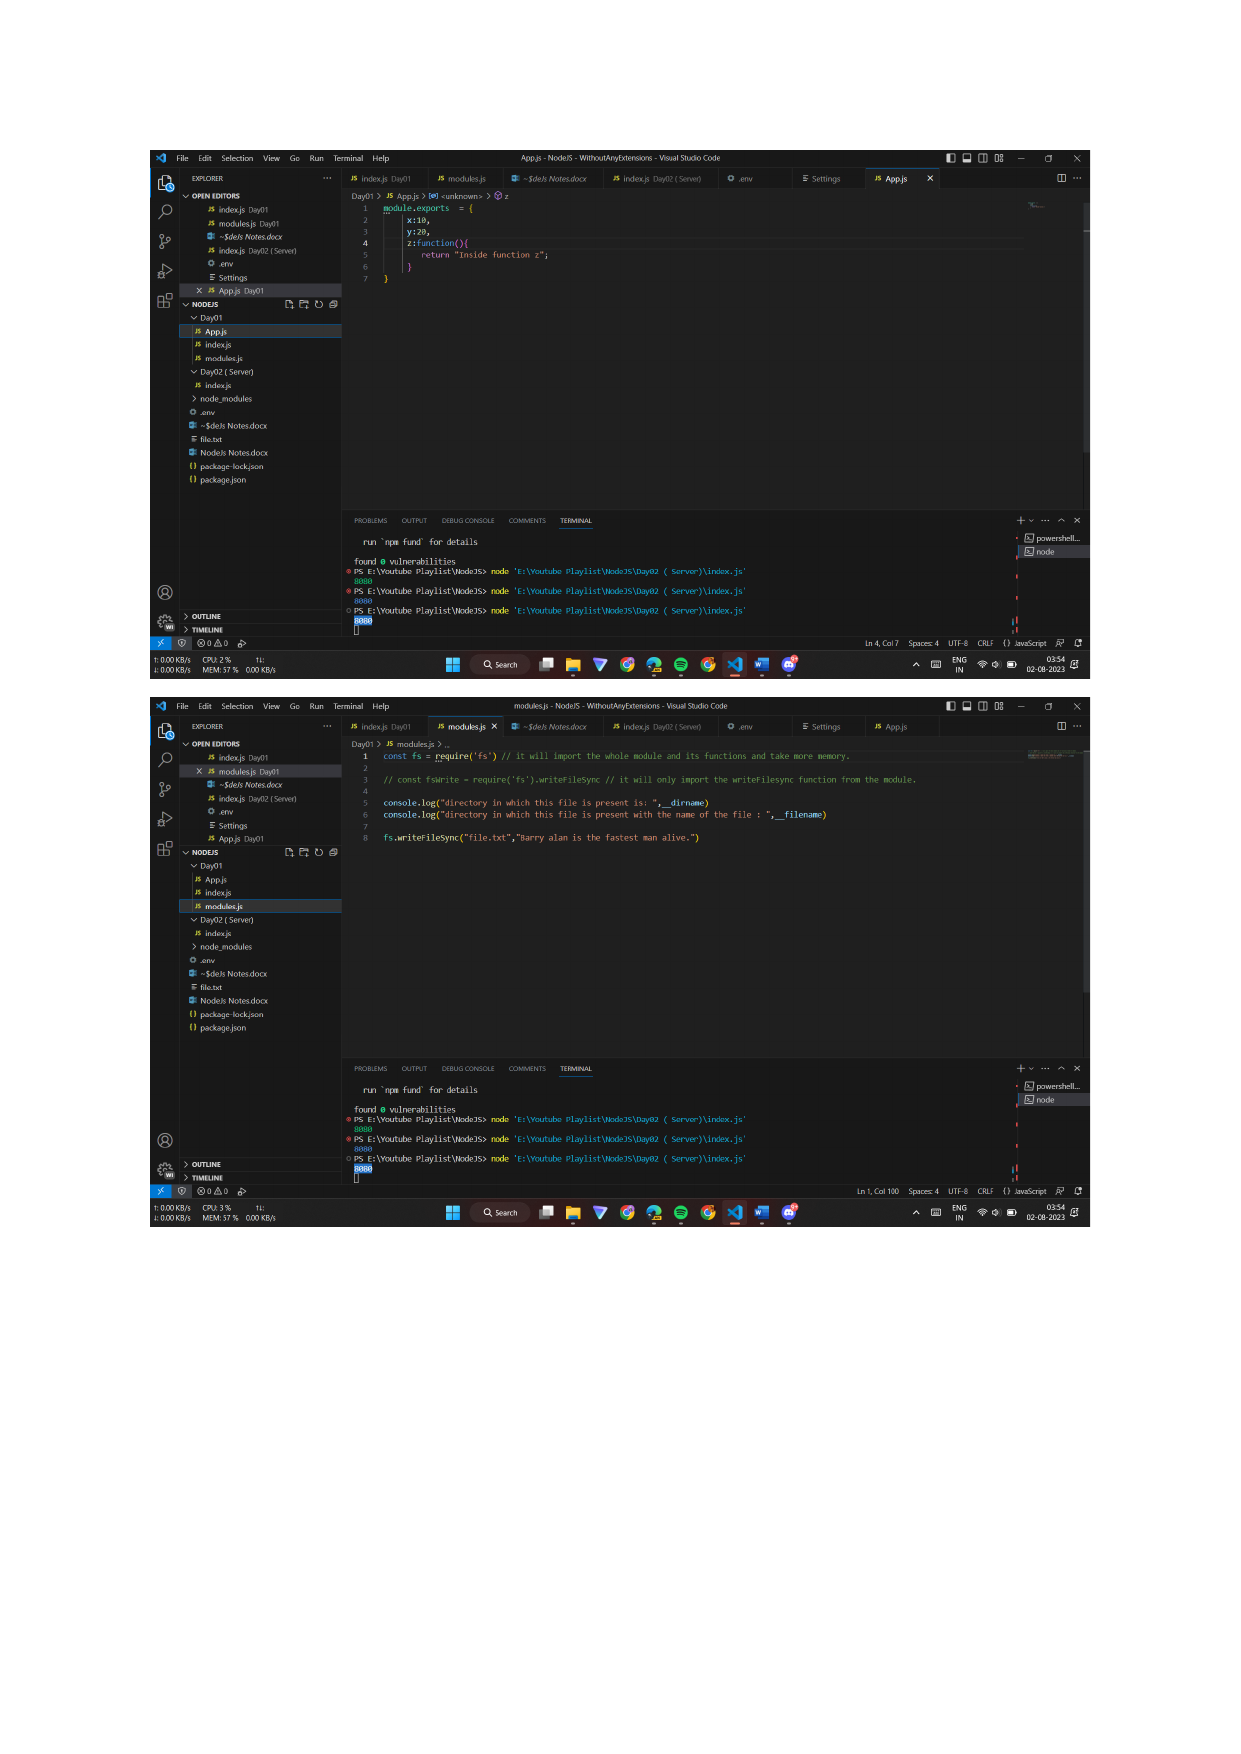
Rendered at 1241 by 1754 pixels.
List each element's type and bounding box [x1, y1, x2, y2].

picture [150, 697, 1091, 1227]
picture [150, 150, 1091, 679]
